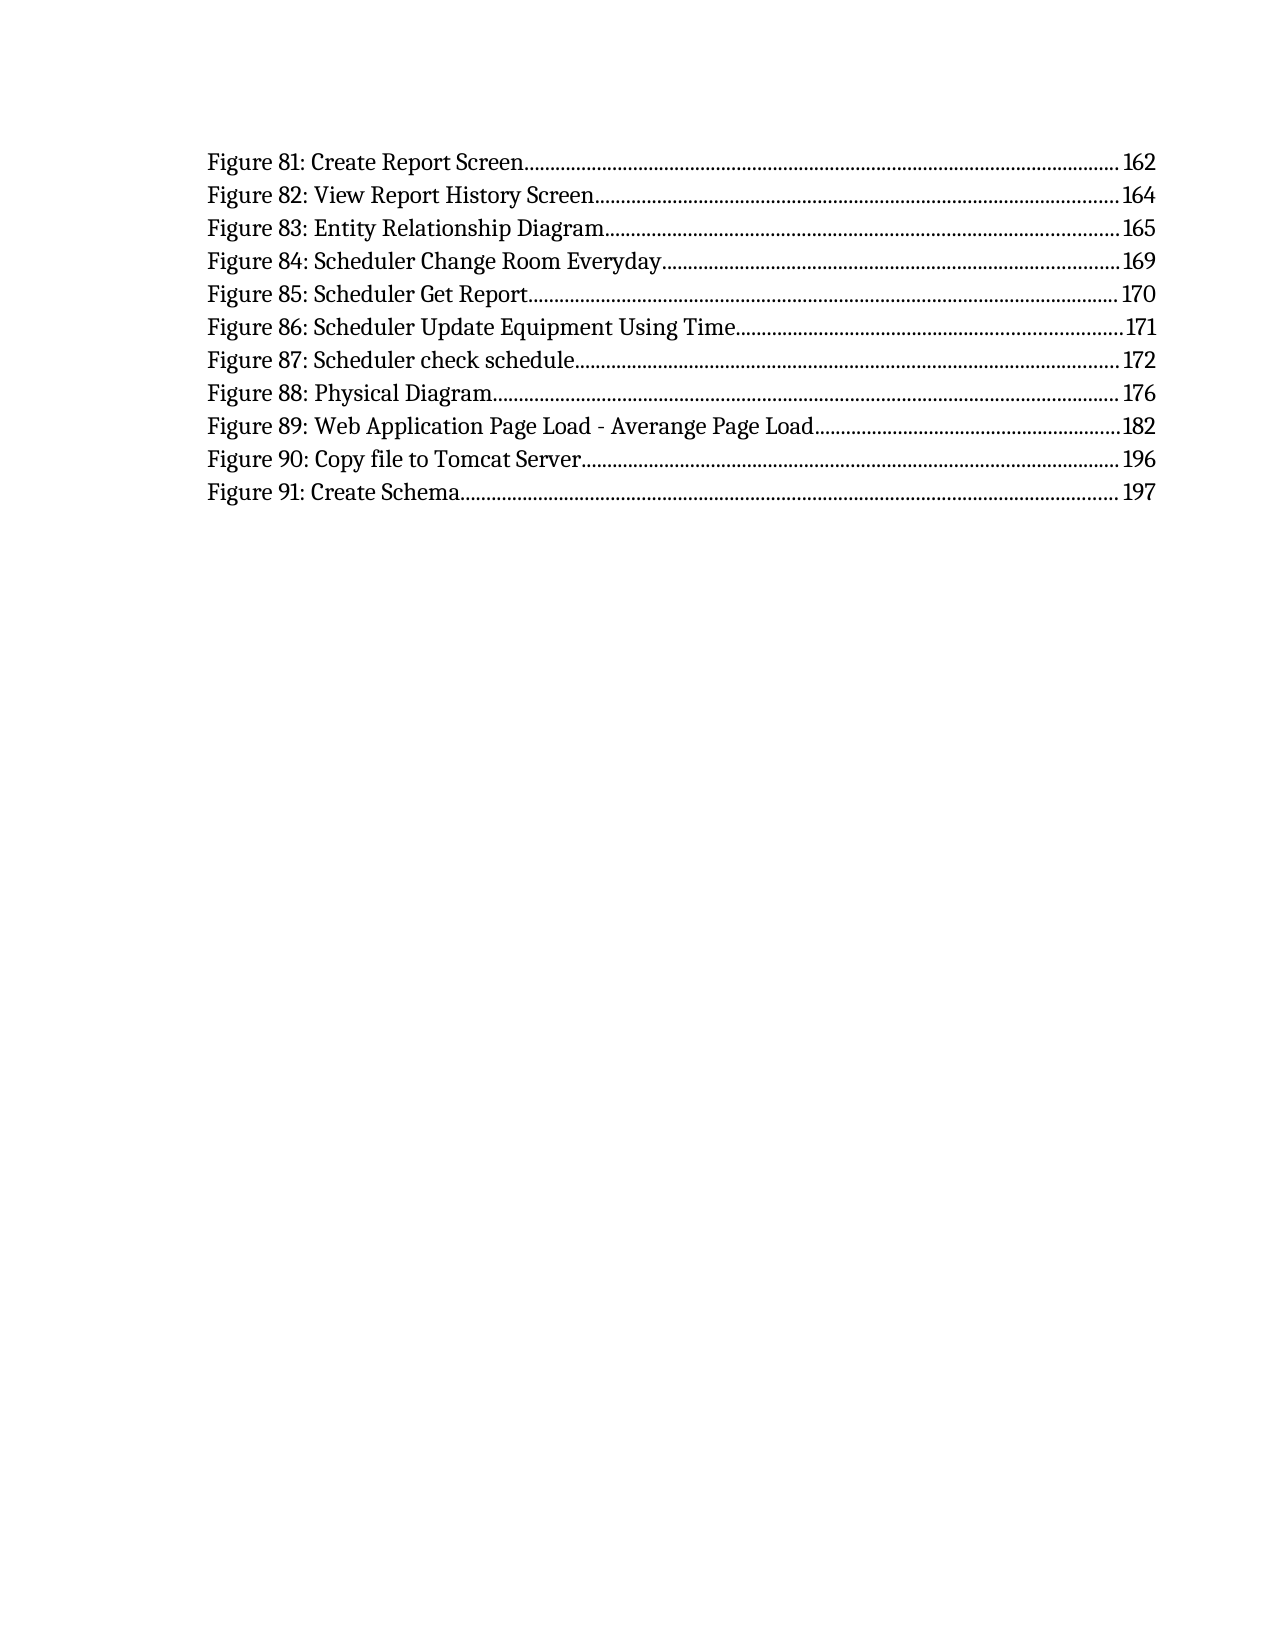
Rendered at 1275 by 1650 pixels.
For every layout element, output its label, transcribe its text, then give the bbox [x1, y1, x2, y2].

text Figure 89: Web Application Page Load - Averange Page Load 182 [207, 412, 1157, 441]
text Figure 84: Scheduler Change Room Everyday 169 [207, 247, 1157, 276]
text Figure 82: View Report History Screen 164 [207, 181, 1157, 209]
text Figure 87: Scheduler check schedule 172 [207, 346, 1157, 374]
text Figure 81: Create Report Screen 162 [207, 148, 1157, 176]
text Figure 83: Entity Relationship Diagram 165 [207, 214, 1157, 242]
text Figure 90: Copy file to Tomcat Server 196 [207, 445, 1157, 474]
text Figure 85: Scheduler Get Report 170 [207, 280, 1157, 308]
text Figure 86: Scheduler Update Equipment Using Time 171 [207, 313, 1157, 342]
text Figure 91: Create Schema 197 [207, 478, 1157, 507]
text Figure 88: Physical Diagram 176 [207, 379, 1157, 408]
